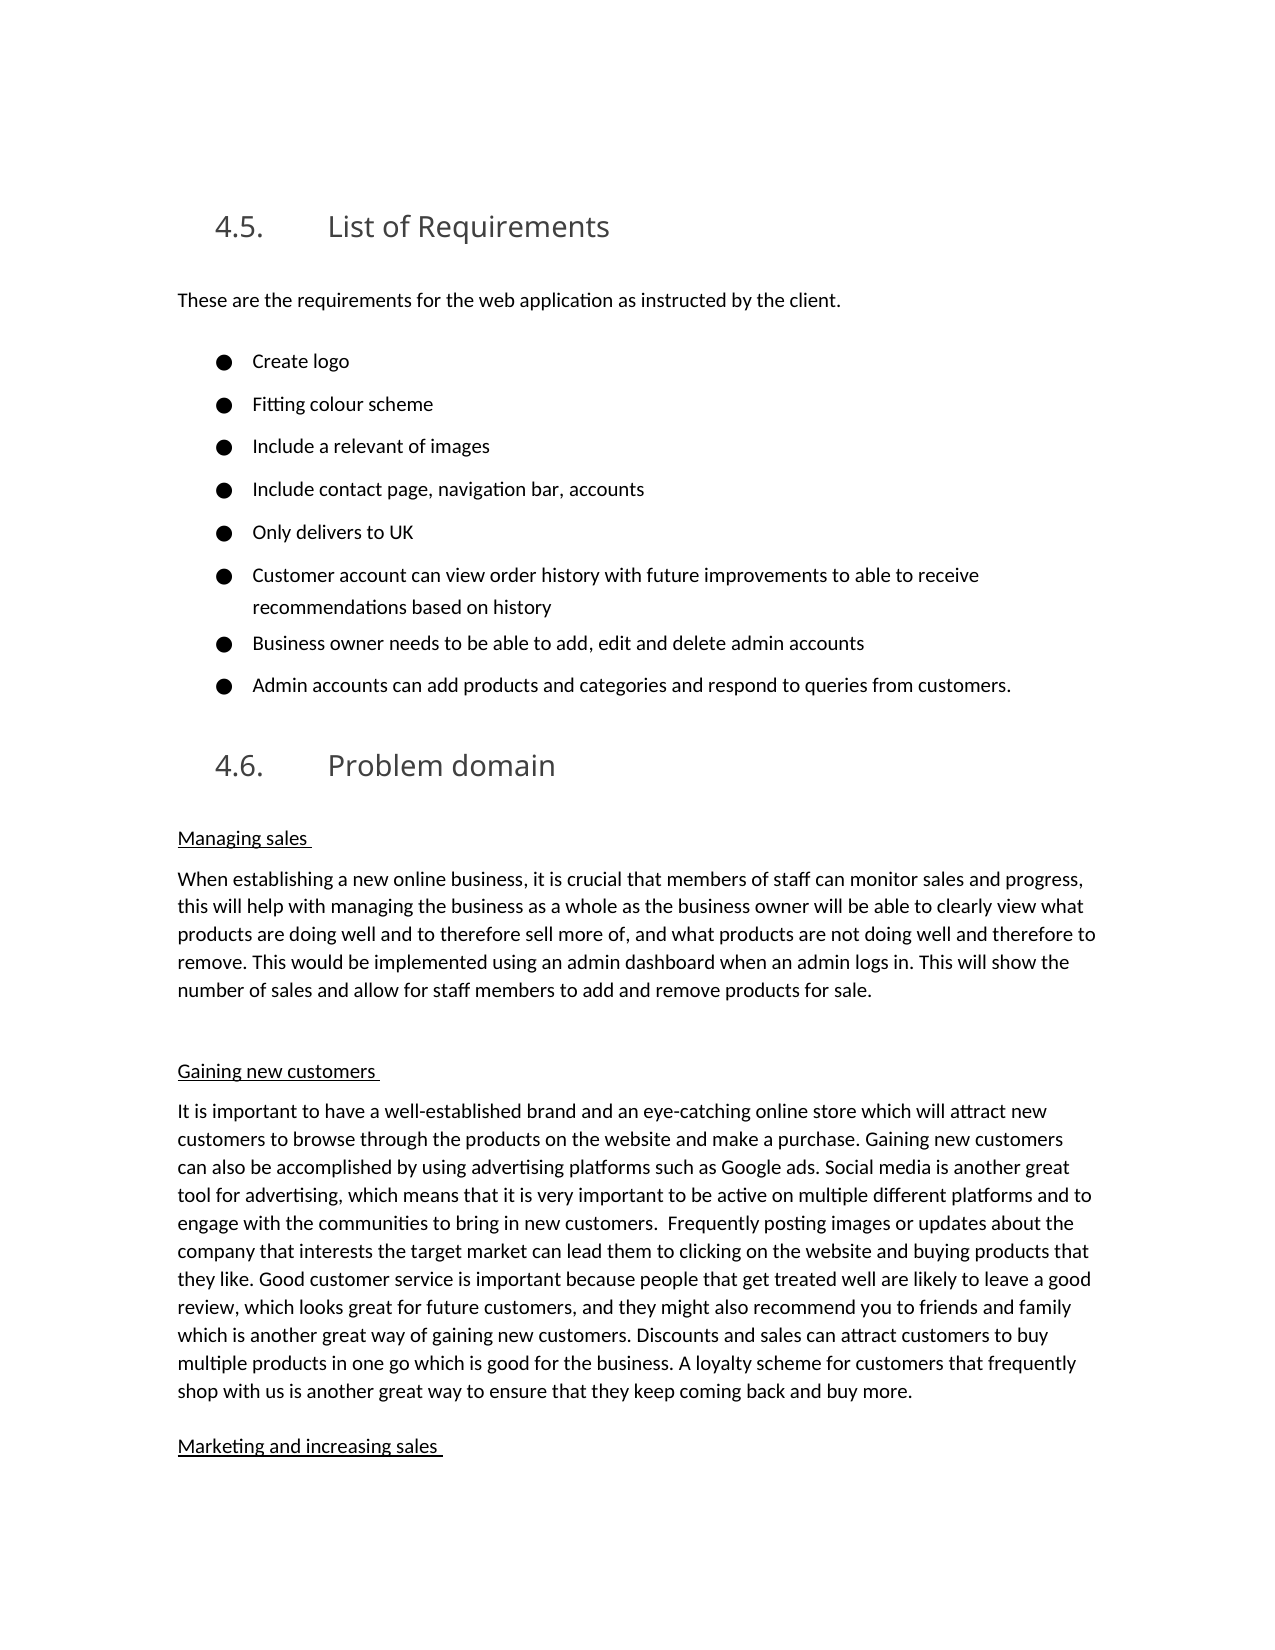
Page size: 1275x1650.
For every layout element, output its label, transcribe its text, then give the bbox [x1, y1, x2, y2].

text Marketing and increasing sales [177, 1434, 1098, 1459]
text It is important to have a well-established brand and an eye-catching online store which will attract new customers to browse through the products on the website and make a purchase. Gaining new customers can also be accomplished by using advertising platforms such as Google ads. Social media is another great tool for advertising, which means that it is very important to be active on multiple different platforms and to engage with the communities to bring in new customers. Frequently posting images or updates about the company that interests the target market can lead them to clicking on the website and buying products that they like. Good customer service is important because people that get treated well are likely to leave a good review, which looks great for future customers, and they might also recommend you to friends and family which is another great way of gaining new customers. Discounts and sales can attract customers to buy multiple products in one go which is good for the business. A loyalty scheme for customers that frequently shop with us is another great way to ensure that they keep coming back and buy more. [177, 1099, 1098, 1403]
list Fitting colour scheme [215, 380, 1098, 423]
list Include a relevant of images [215, 423, 1098, 466]
list Business owner needs to be able to add, edit and delete admin accounts [215, 619, 1098, 662]
text Gaining new customers [177, 1058, 1098, 1084]
text Managing sales [177, 825, 1098, 851]
list Admin accounts can add products and categories and respond to queries from customers. [215, 662, 1098, 705]
list Customer account can view order history with future improvements to able to receive recommendations based on history [215, 551, 1098, 619]
list Create logo [215, 338, 1098, 380]
text These are the requirements for the web application as instructed by the client. [177, 287, 1098, 338]
text When establishing a new online business, it is crucial that members of staff can monitor sales and progress, this will help with managing the business as a whole as the business owner will be able to clearly view what products are doing well and to therefore sell more of, and what products are not doing well and therefore to remove. This would be implemented using an admin dashboard when an admin logs in. This will show the number of sales and allow for staff members to add and remove products for sale. [177, 866, 1098, 1003]
subtitle List of Requirements [215, 207, 1098, 246]
list Include contact page, navigation bar, accounts [215, 466, 1098, 508]
list Only delivers to UK [215, 508, 1098, 551]
subtitle Problem domain [215, 745, 1098, 785]
